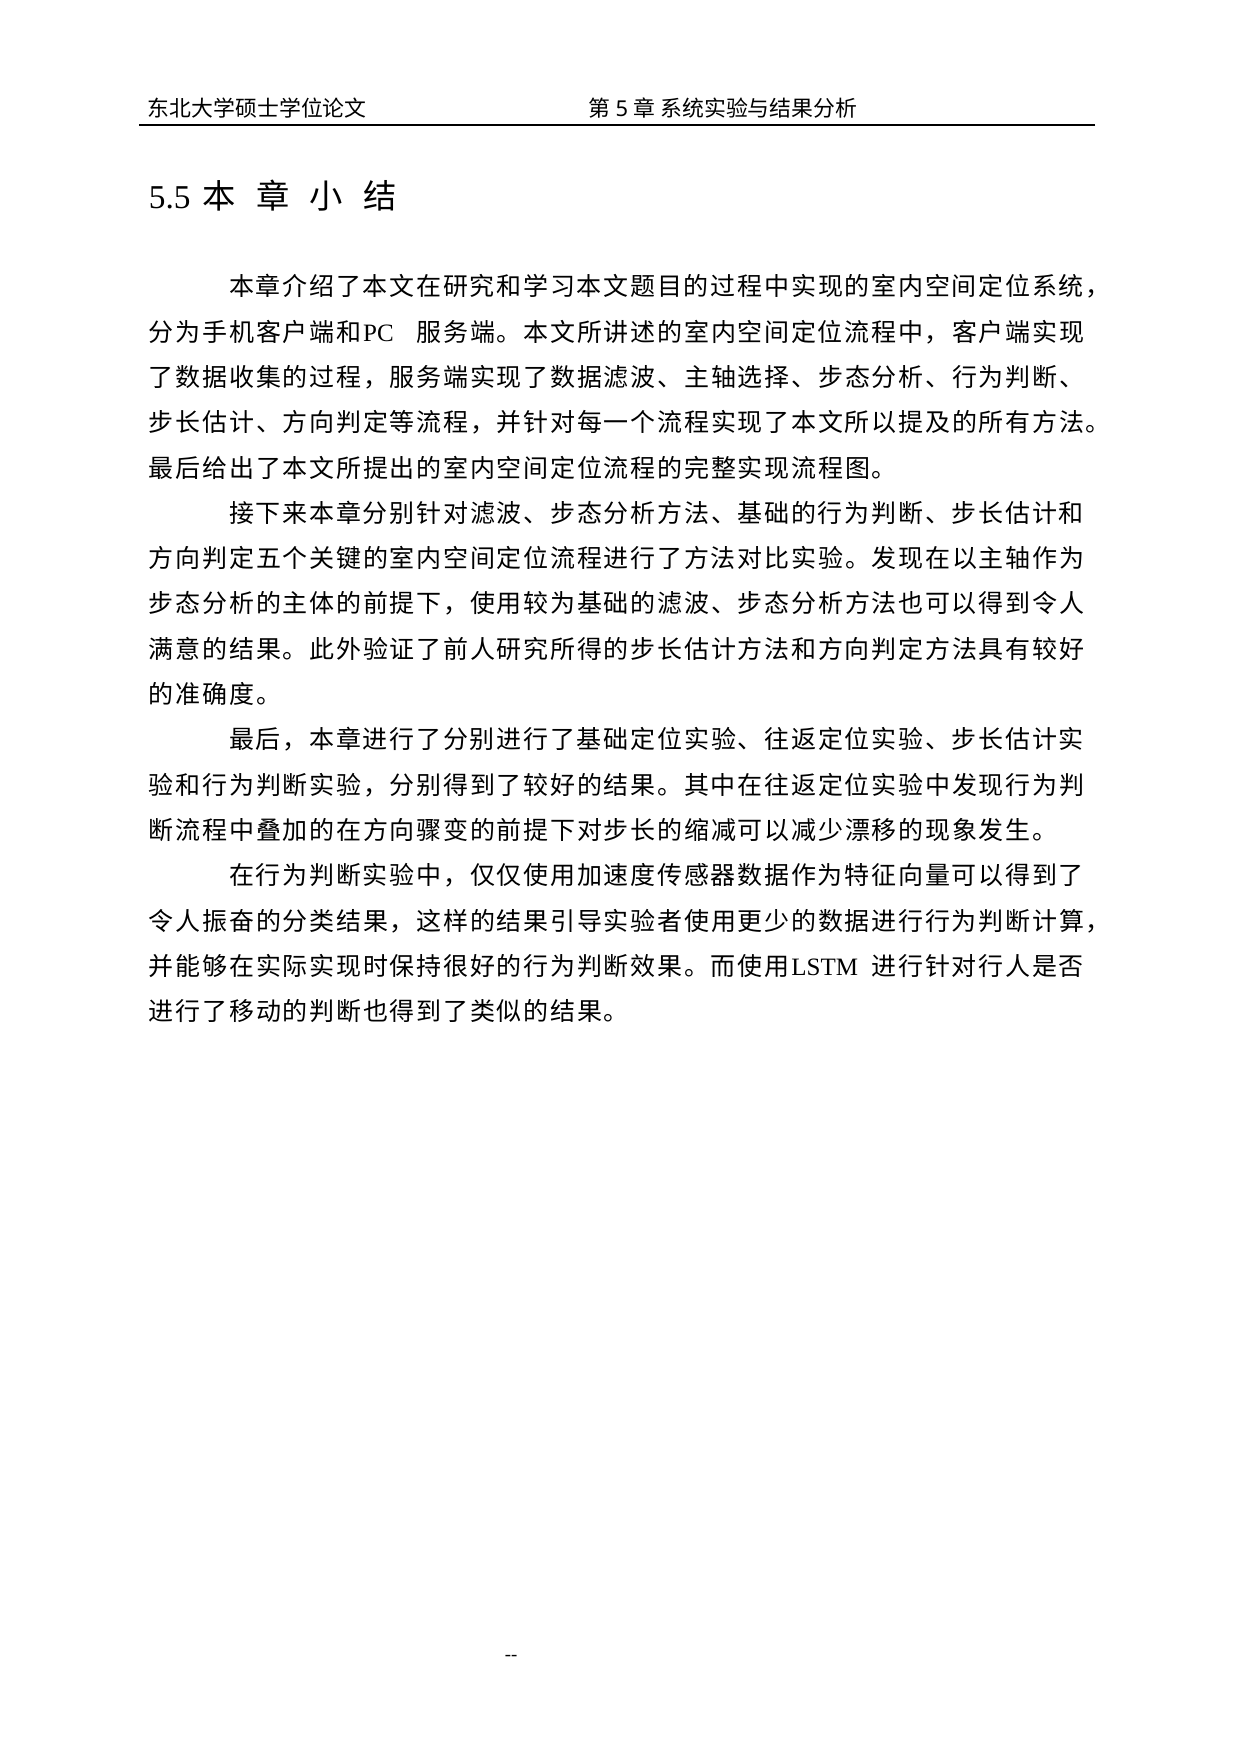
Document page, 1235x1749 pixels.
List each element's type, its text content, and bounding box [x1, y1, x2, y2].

text 在行为判断实验中，仅仅使用加速度传感器数据作为特征向量可以得到了令人振奋的分类结果，这样的结果引导实验者使用更少的数据进行行为判断计算，并能够在实际实现时保持很好的行为判断效果。而使用LSTM进行针对行人是否进行了移动的判断也得到了类似的结果。 [149, 851, 1086, 1033]
text 最后，本章进行了分别进行了基础定位实验、往返定位实验、步长估计实验和行为判断实验，分别得到了较好的结果。其中在往返定位实验中发现行为判断流程中叠加的在方向骤变的前提下对步长的缩减可以减少漂移的现象发生。 [149, 715, 1086, 851]
text 本章介绍了本文在研究和学习本文题目的过程中实现的室内空间定位系统，分为手机客户端和PC服务端。本文所讲述的室内空间定位流程中，客户端实现了数据收集的过程，服务端实现了数据滤波、主轴选择、步态分析、行为判断、步长估计、方向判定等流程，并针对每一个流程实现了本文所以提及的所有方法。最后给出了本文所提出的室内空间定位流程的完整实现流程图。 [149, 262, 1086, 489]
text 接下来本章分别针对滤波、步态分析方法、基础的行为判断、步长估计和方向判定五个关键的室内空间定位流程进行了方法对比实验。发现在以主轴作为步态分析的主体的前提下，使用较为基础的滤波、步态分析方法也可以得到令人满意的结果。此外验证了前人研究所得的步长估计方法和方向判定方法具有较好的准确度。 [149, 489, 1086, 715]
subtitle 本章小结 [149, 149, 1086, 240]
